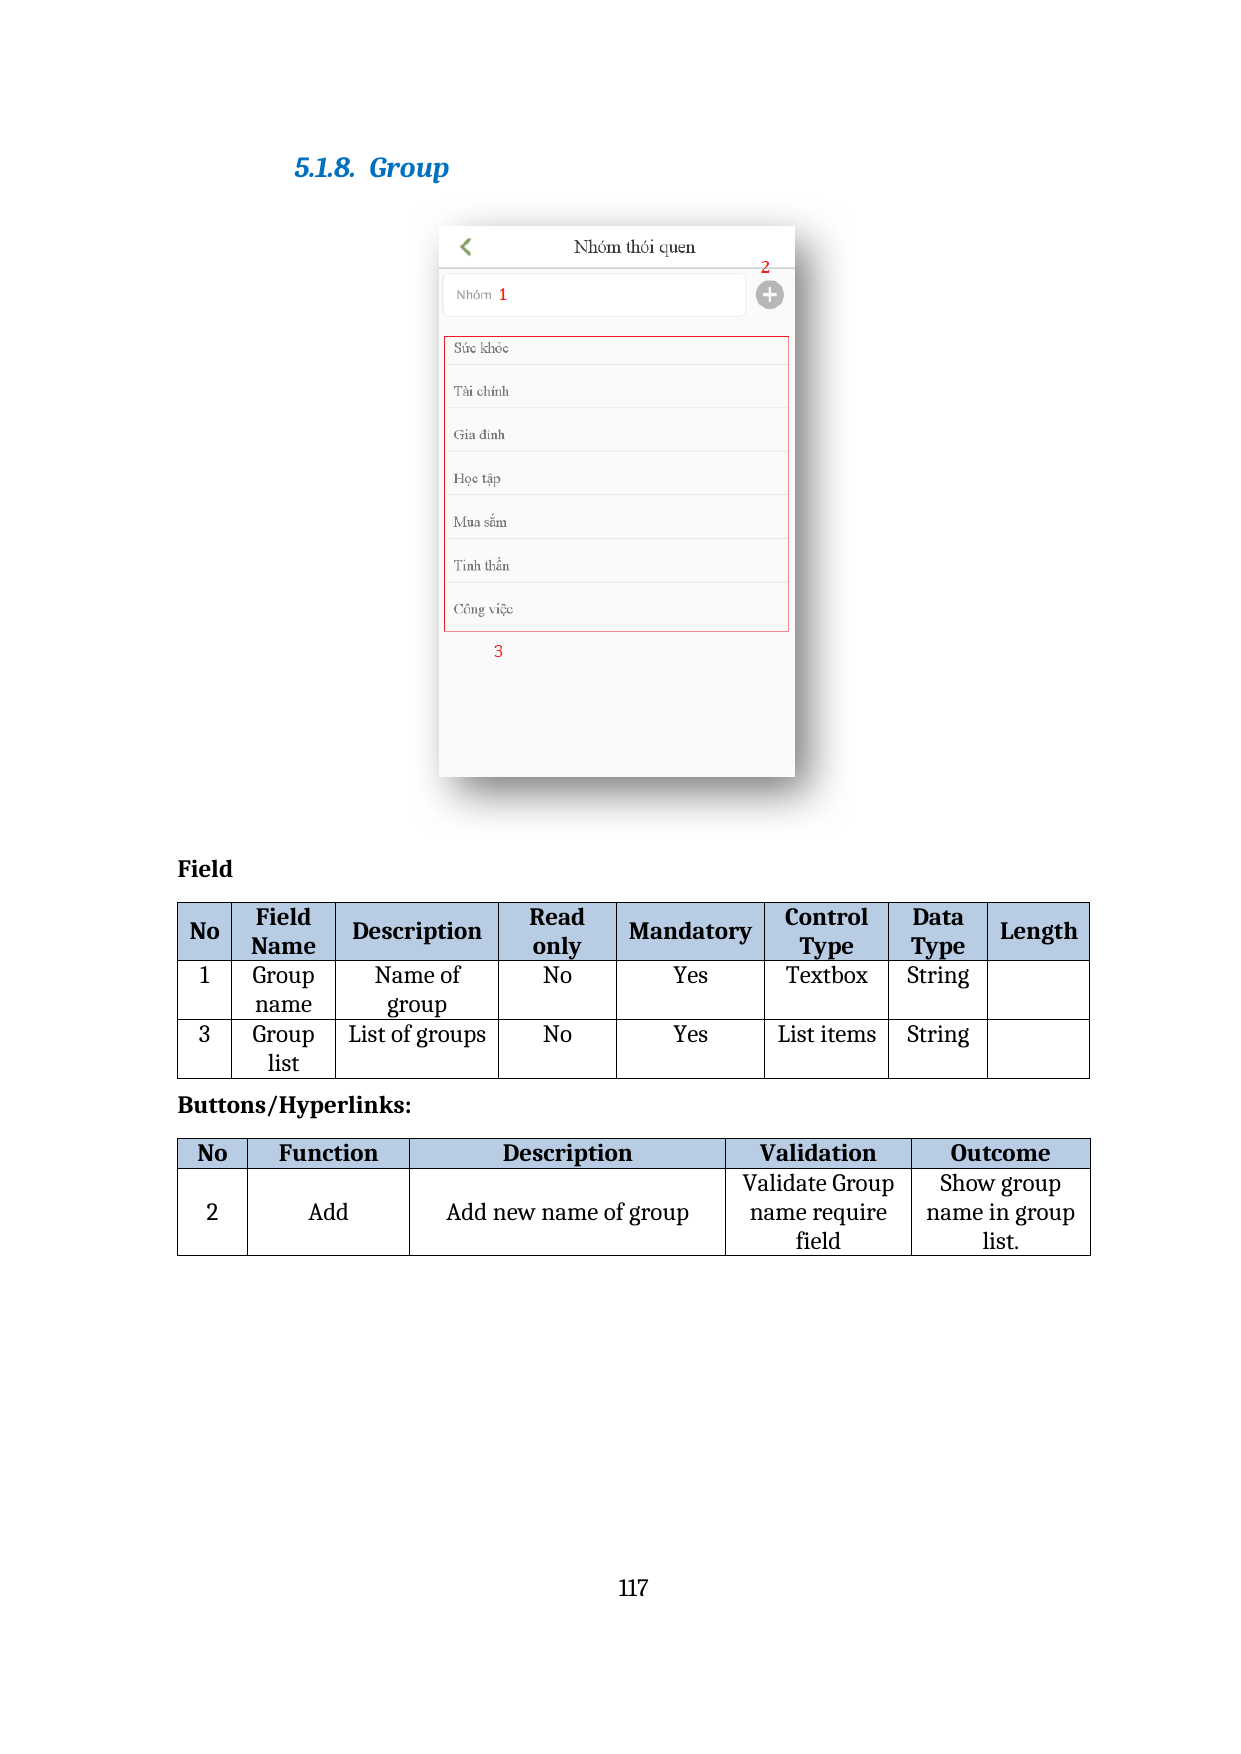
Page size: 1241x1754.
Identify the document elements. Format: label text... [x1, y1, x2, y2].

table_cell Textbox [765, 961, 888, 1019]
table_header No [178, 903, 231, 960]
table_cell Group name [232, 961, 335, 1019]
table_cell Name of group [336, 961, 498, 1019]
table_cell 1 [178, 961, 231, 1019]
list Buttons/Hyperlinks: [177, 1091, 1090, 1120]
table_header Control Type [765, 903, 888, 960]
table_cell Add [248, 1169, 409, 1255]
table_header Data Type [889, 903, 987, 960]
table_cell Add new name of group [410, 1169, 725, 1255]
table_cell Yes [617, 1020, 764, 1077]
picture [439, 226, 795, 777]
table_cell 2 [178, 1169, 247, 1255]
table_cell Group list [232, 1020, 335, 1077]
table_cell [988, 961, 1089, 1019]
table_header No [178, 1139, 247, 1168]
table_cell [988, 1020, 1089, 1077]
table_cell Yes [617, 961, 764, 1019]
table_header Description [336, 903, 498, 960]
table_header Description [410, 1139, 725, 1168]
table_cell 3 [178, 1020, 231, 1077]
table_cell No [499, 961, 616, 1019]
table_header Read only [499, 903, 616, 960]
text Field [177, 855, 1090, 883]
table_cell List of groups [336, 1020, 498, 1077]
table_cell No [499, 1020, 616, 1077]
table_header Function [248, 1139, 409, 1168]
table_header Field Name [232, 903, 335, 960]
table_cell String [889, 1020, 987, 1077]
table_cell Validate Group name require field [726, 1169, 911, 1255]
table_cell List items [765, 1020, 888, 1077]
table_header Outcome [912, 1139, 1090, 1168]
list Group [294, 151, 1090, 184]
table_cell Show group name in group list. [912, 1169, 1090, 1255]
table_header Validation [726, 1139, 911, 1168]
table_cell String [889, 961, 987, 1019]
table_header Mandatory [617, 903, 764, 960]
table_header Length [988, 903, 1089, 960]
